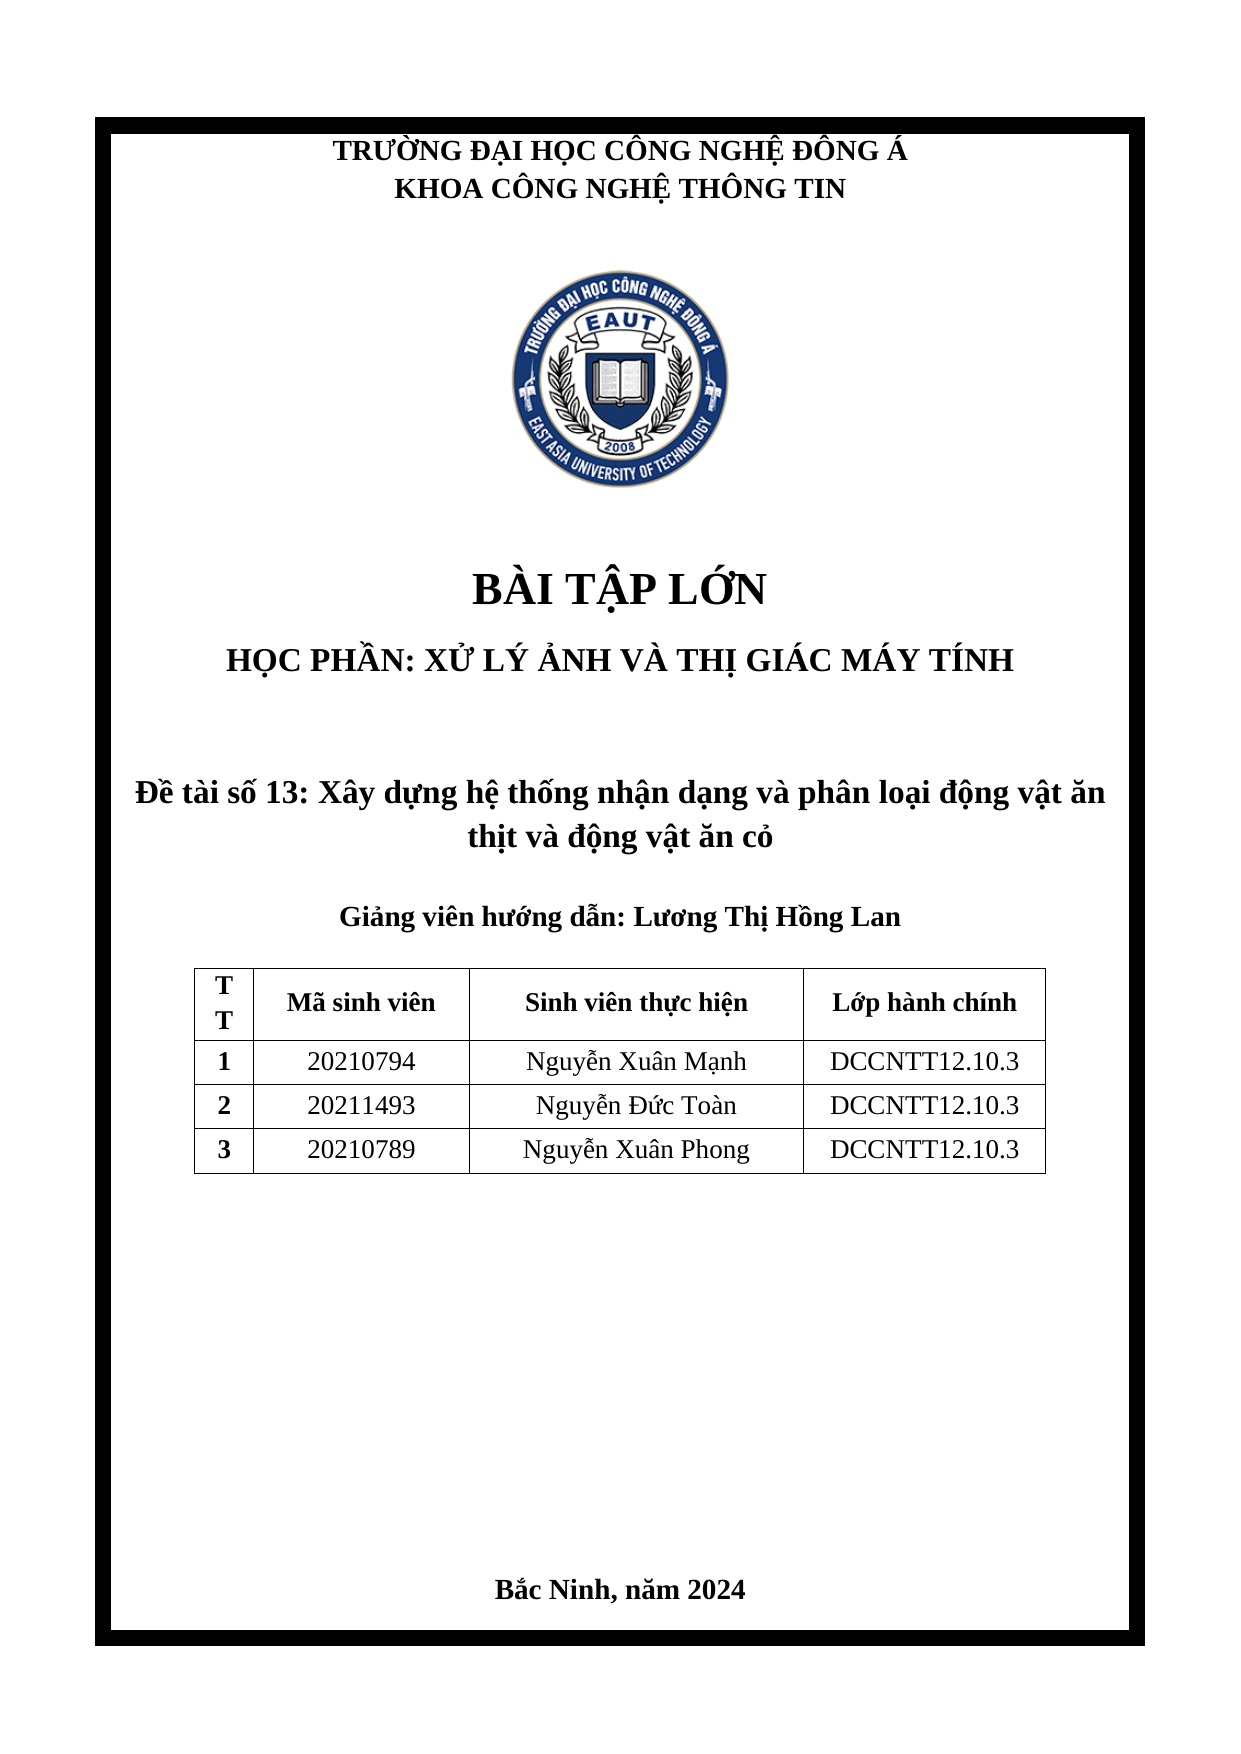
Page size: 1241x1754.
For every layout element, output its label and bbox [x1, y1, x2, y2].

picture [511, 270, 730, 489]
